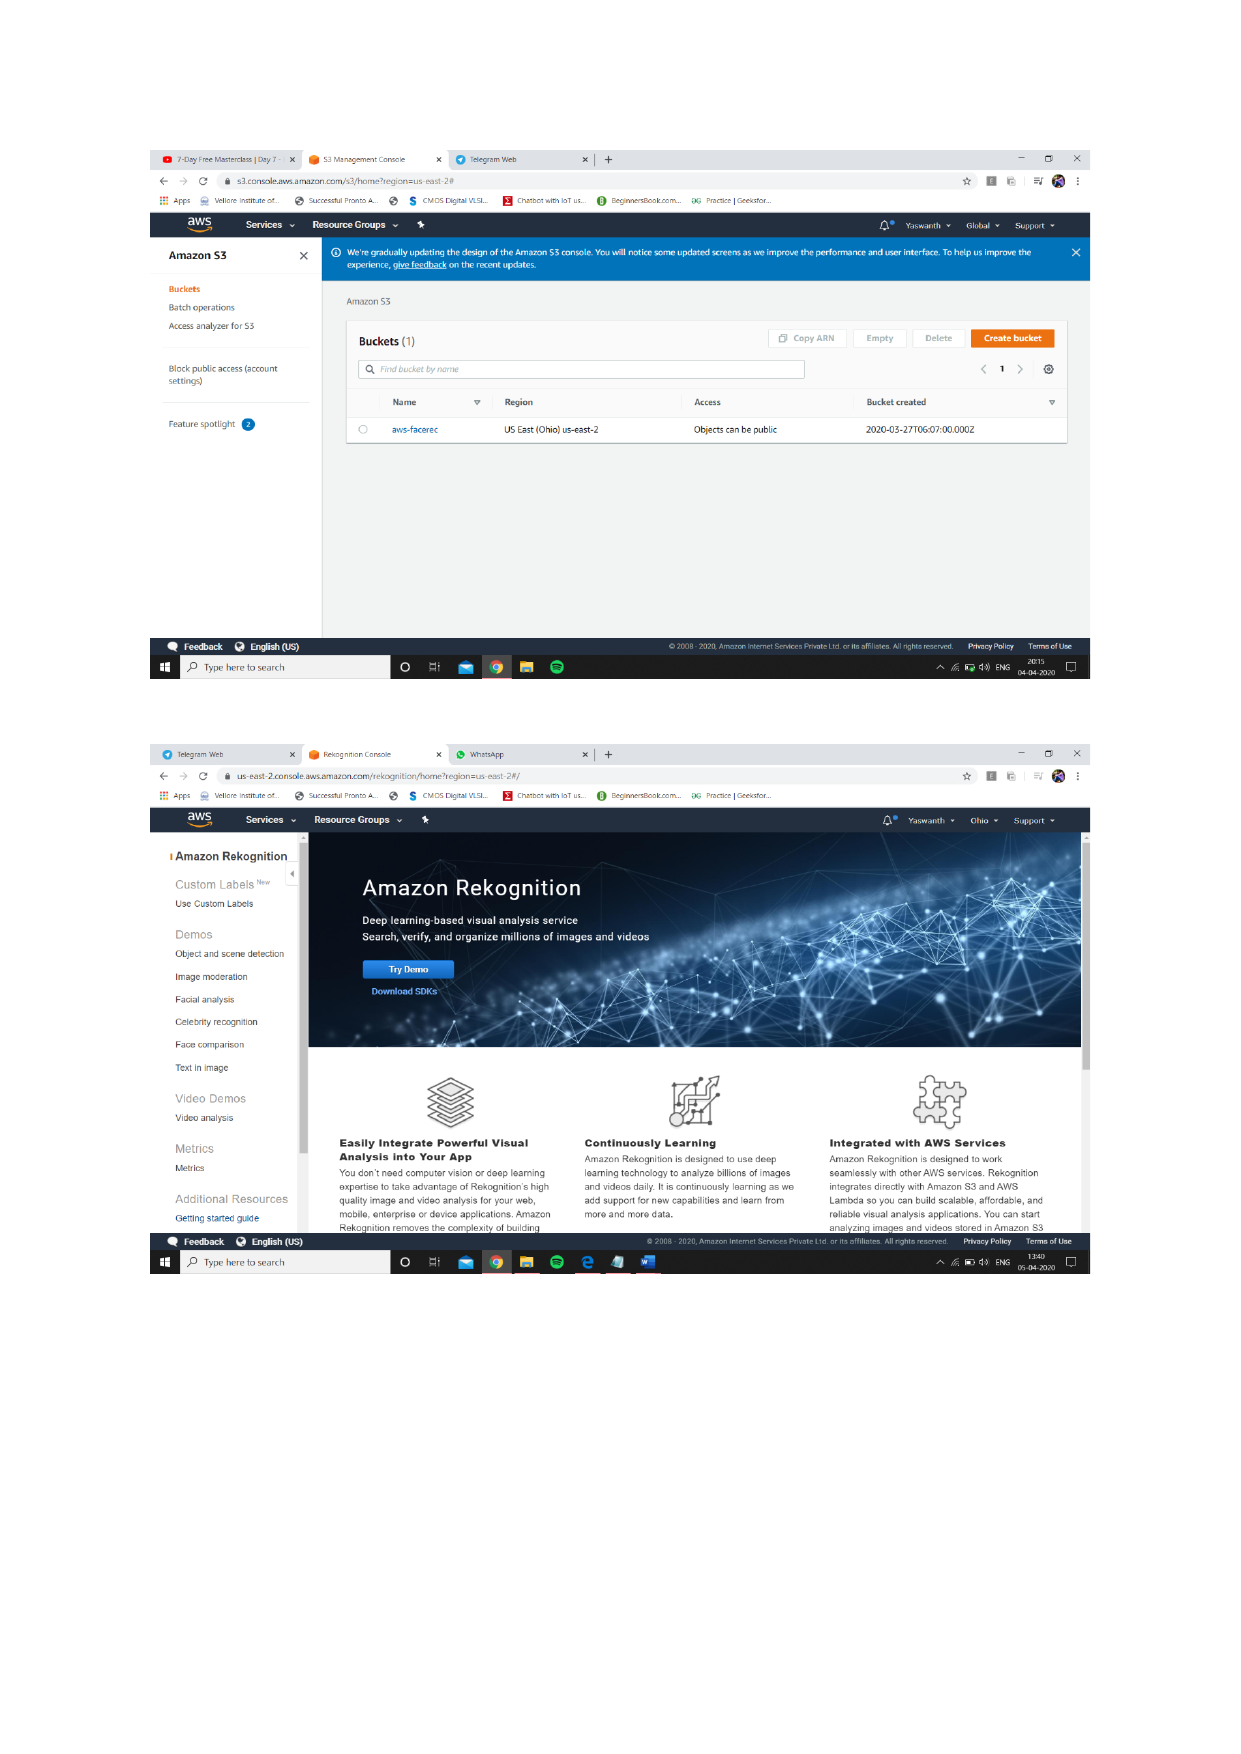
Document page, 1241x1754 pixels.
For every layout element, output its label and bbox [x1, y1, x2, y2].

picture [150, 744, 1091, 1274]
picture [150, 150, 1091, 679]
